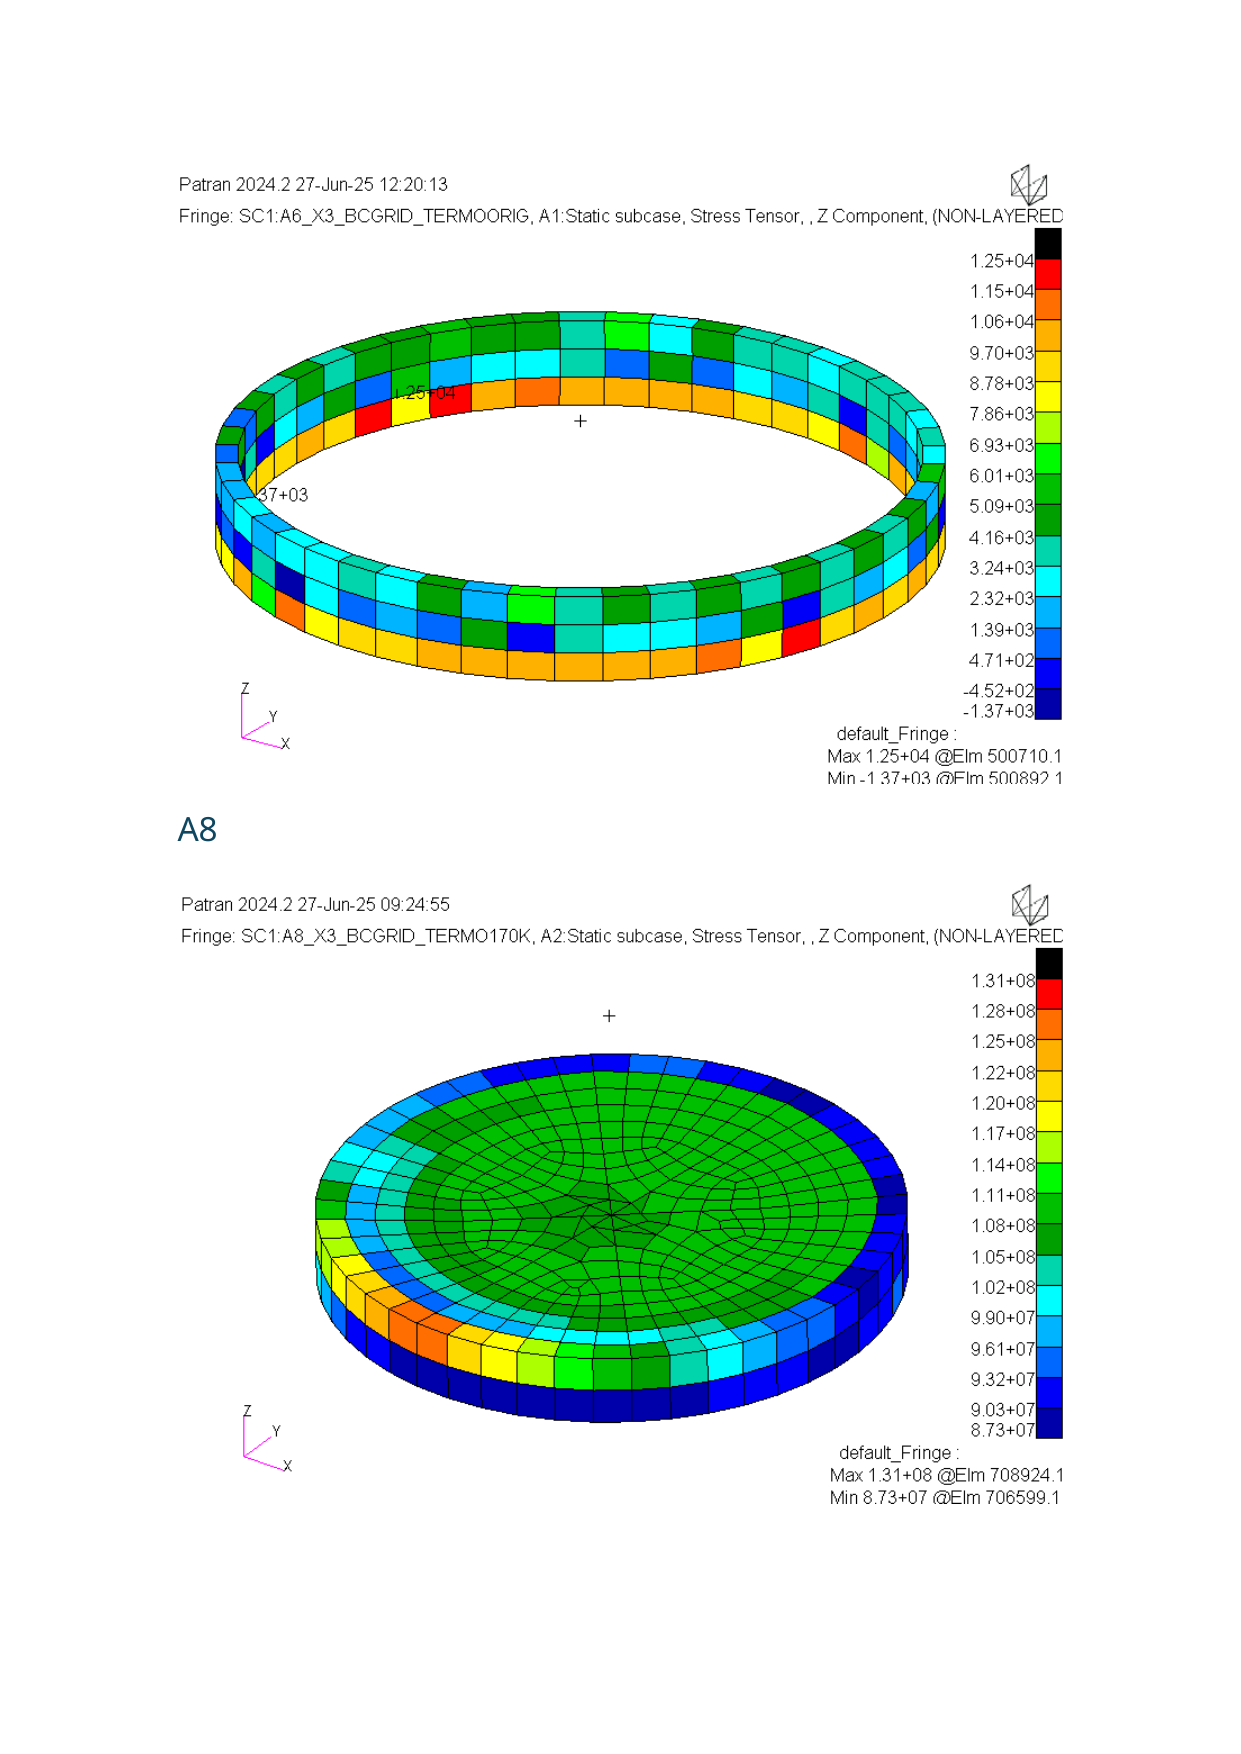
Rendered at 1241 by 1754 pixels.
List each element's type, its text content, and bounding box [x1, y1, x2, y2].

picture [177, 866, 1063, 1504]
subtitle A8 [177, 806, 1063, 851]
picture [177, 147, 1063, 784]
